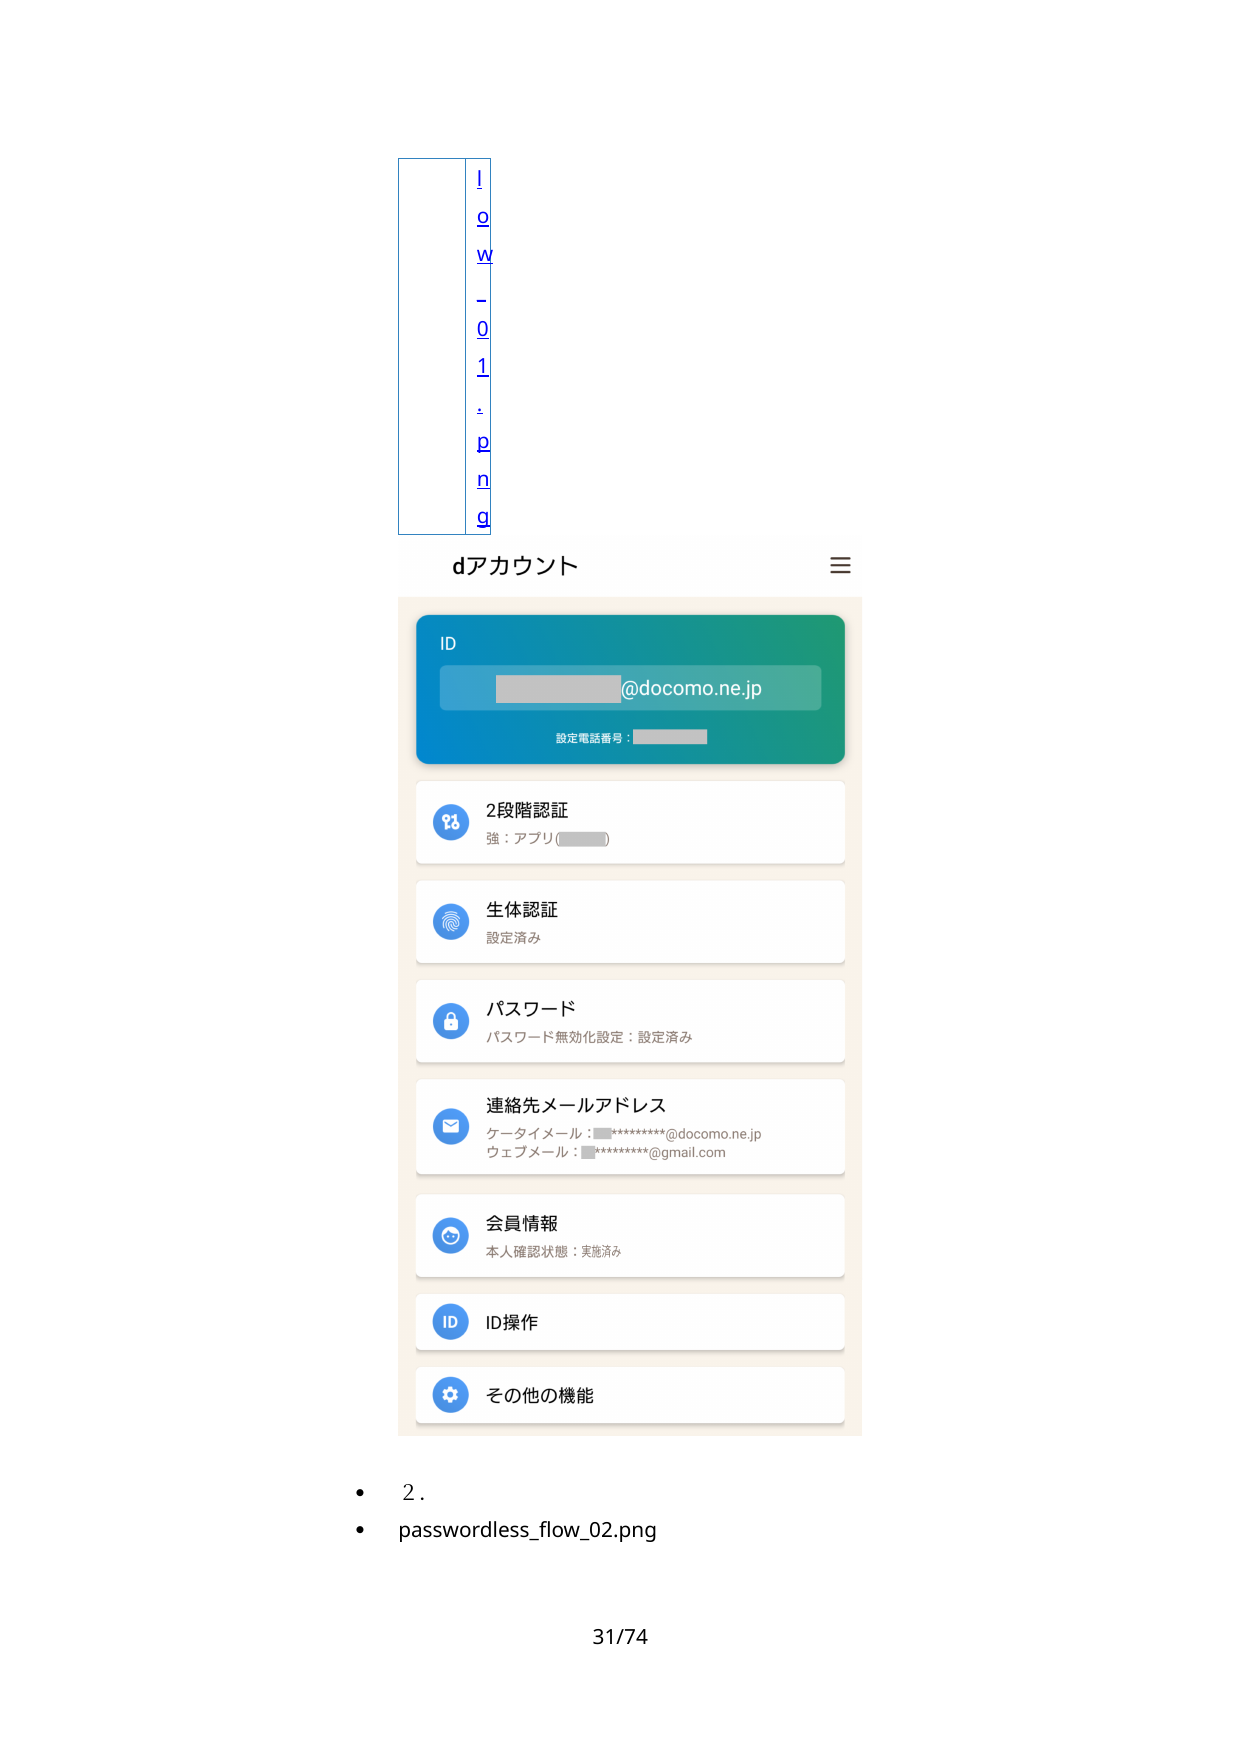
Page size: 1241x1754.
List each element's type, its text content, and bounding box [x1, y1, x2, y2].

list ２． [356, 1473, 1063, 1510]
picture [398, 535, 863, 1436]
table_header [466, 159, 490, 534]
table_header 参照 [399, 159, 465, 534]
list passwordless_flow_02.png [356, 1510, 1063, 1548]
